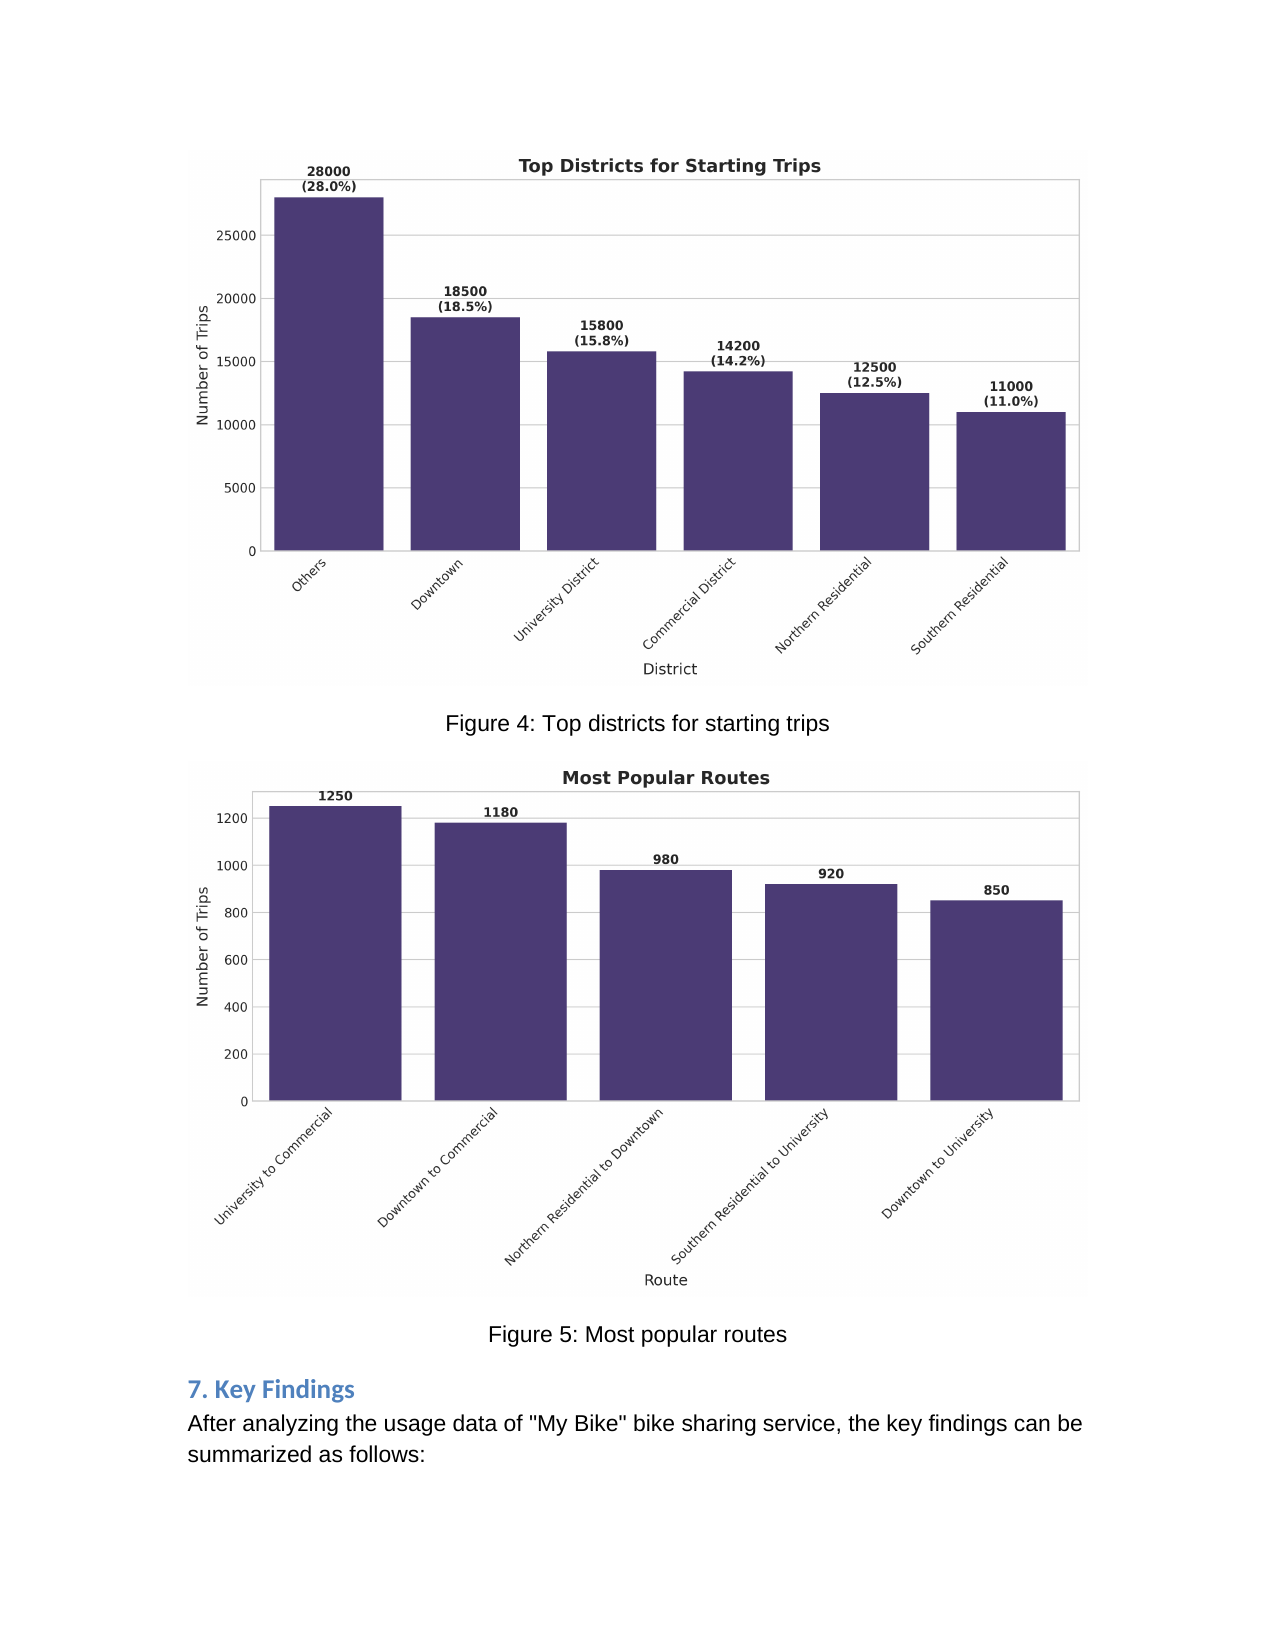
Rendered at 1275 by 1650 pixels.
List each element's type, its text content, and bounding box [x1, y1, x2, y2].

text After analyzing the usage data of "My Bike" bike sharing service, the key findings can be summarized as follows: [187, 1410, 1087, 1467]
picture [187, 761, 1088, 1297]
subtitle 7. Key Findings [187, 1372, 1087, 1405]
picture [187, 150, 1088, 686]
text Figure 5: Most popular routes [187, 1321, 1087, 1348]
text Figure 4: Top districts for starting trips [187, 710, 1087, 737]
